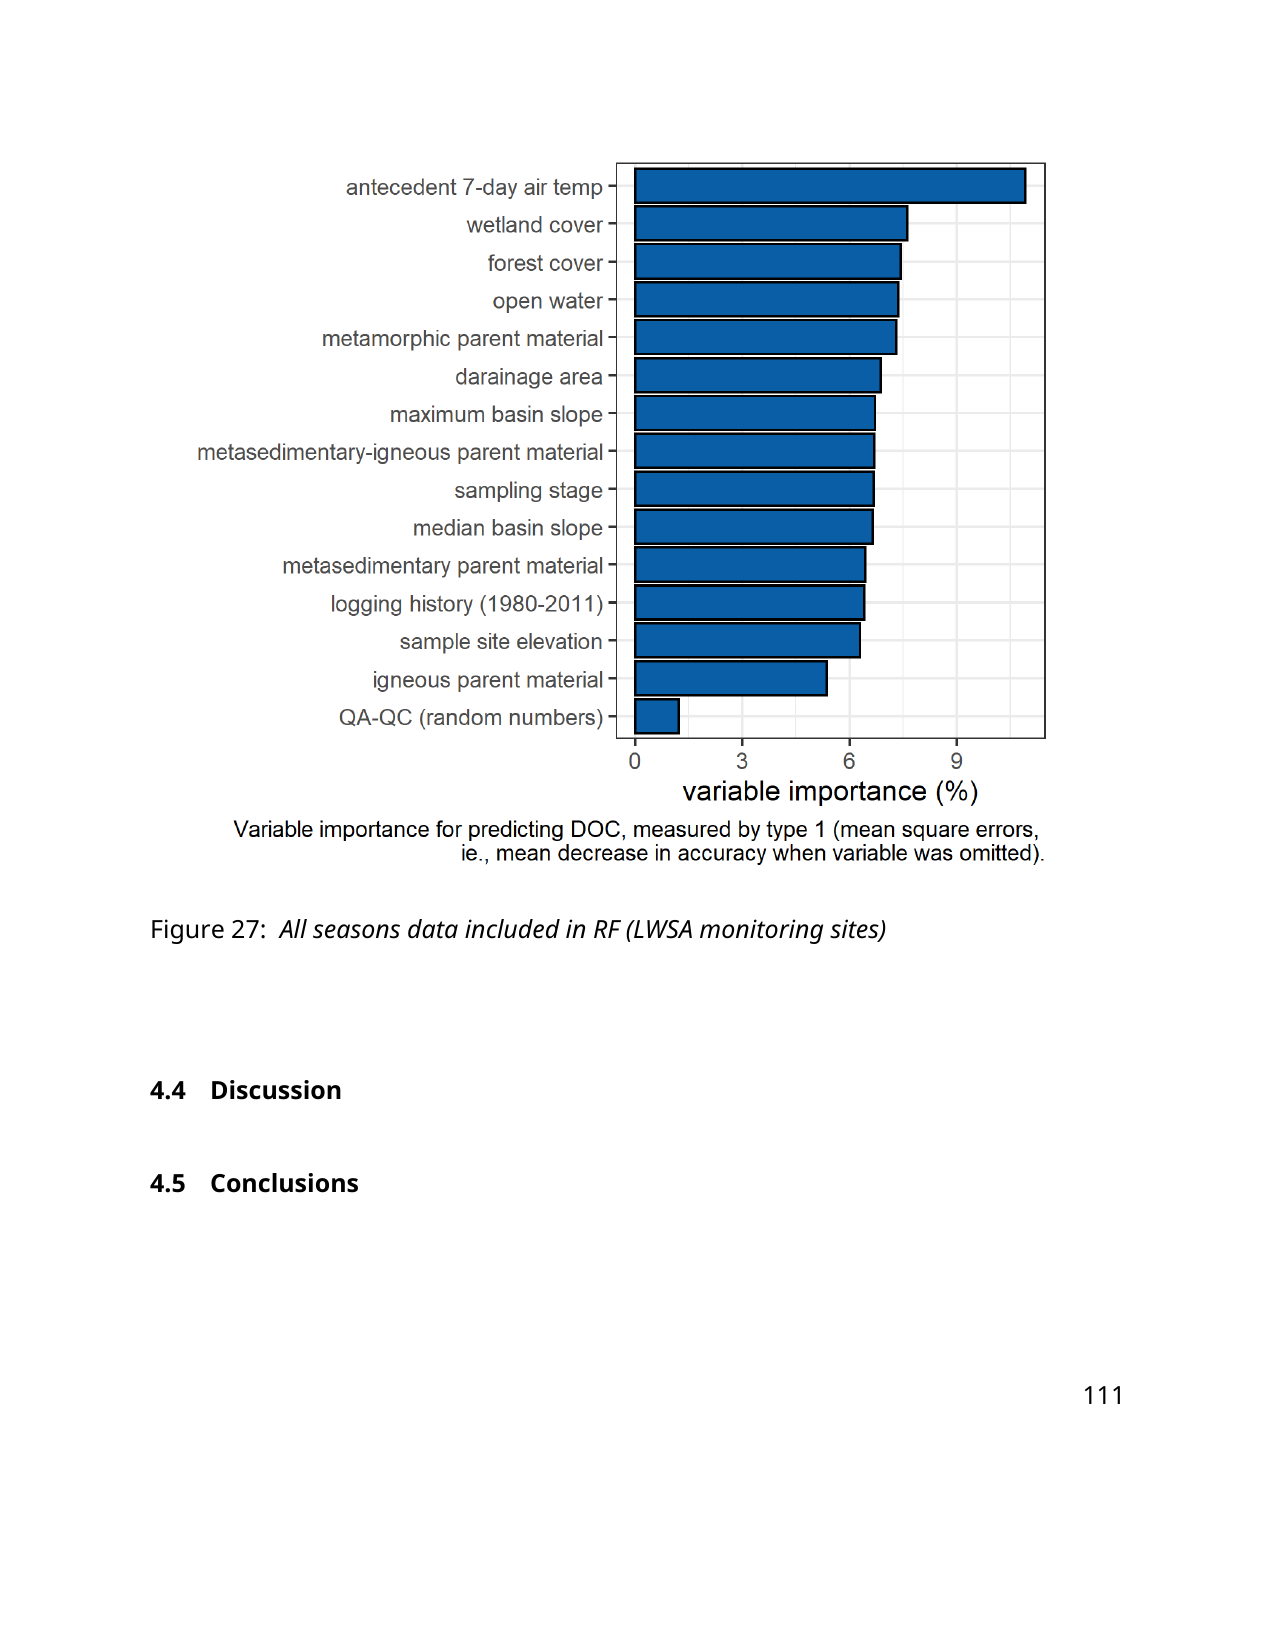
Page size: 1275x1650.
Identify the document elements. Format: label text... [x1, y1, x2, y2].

subtitle Discussion [150, 1072, 1125, 1107]
picture [150, 150, 1059, 878]
subtitle Conclusions [150, 1166, 1125, 1200]
text Figure 27: All seasons data included in RF (LWSA monitoring sites) [150, 911, 1125, 945]
